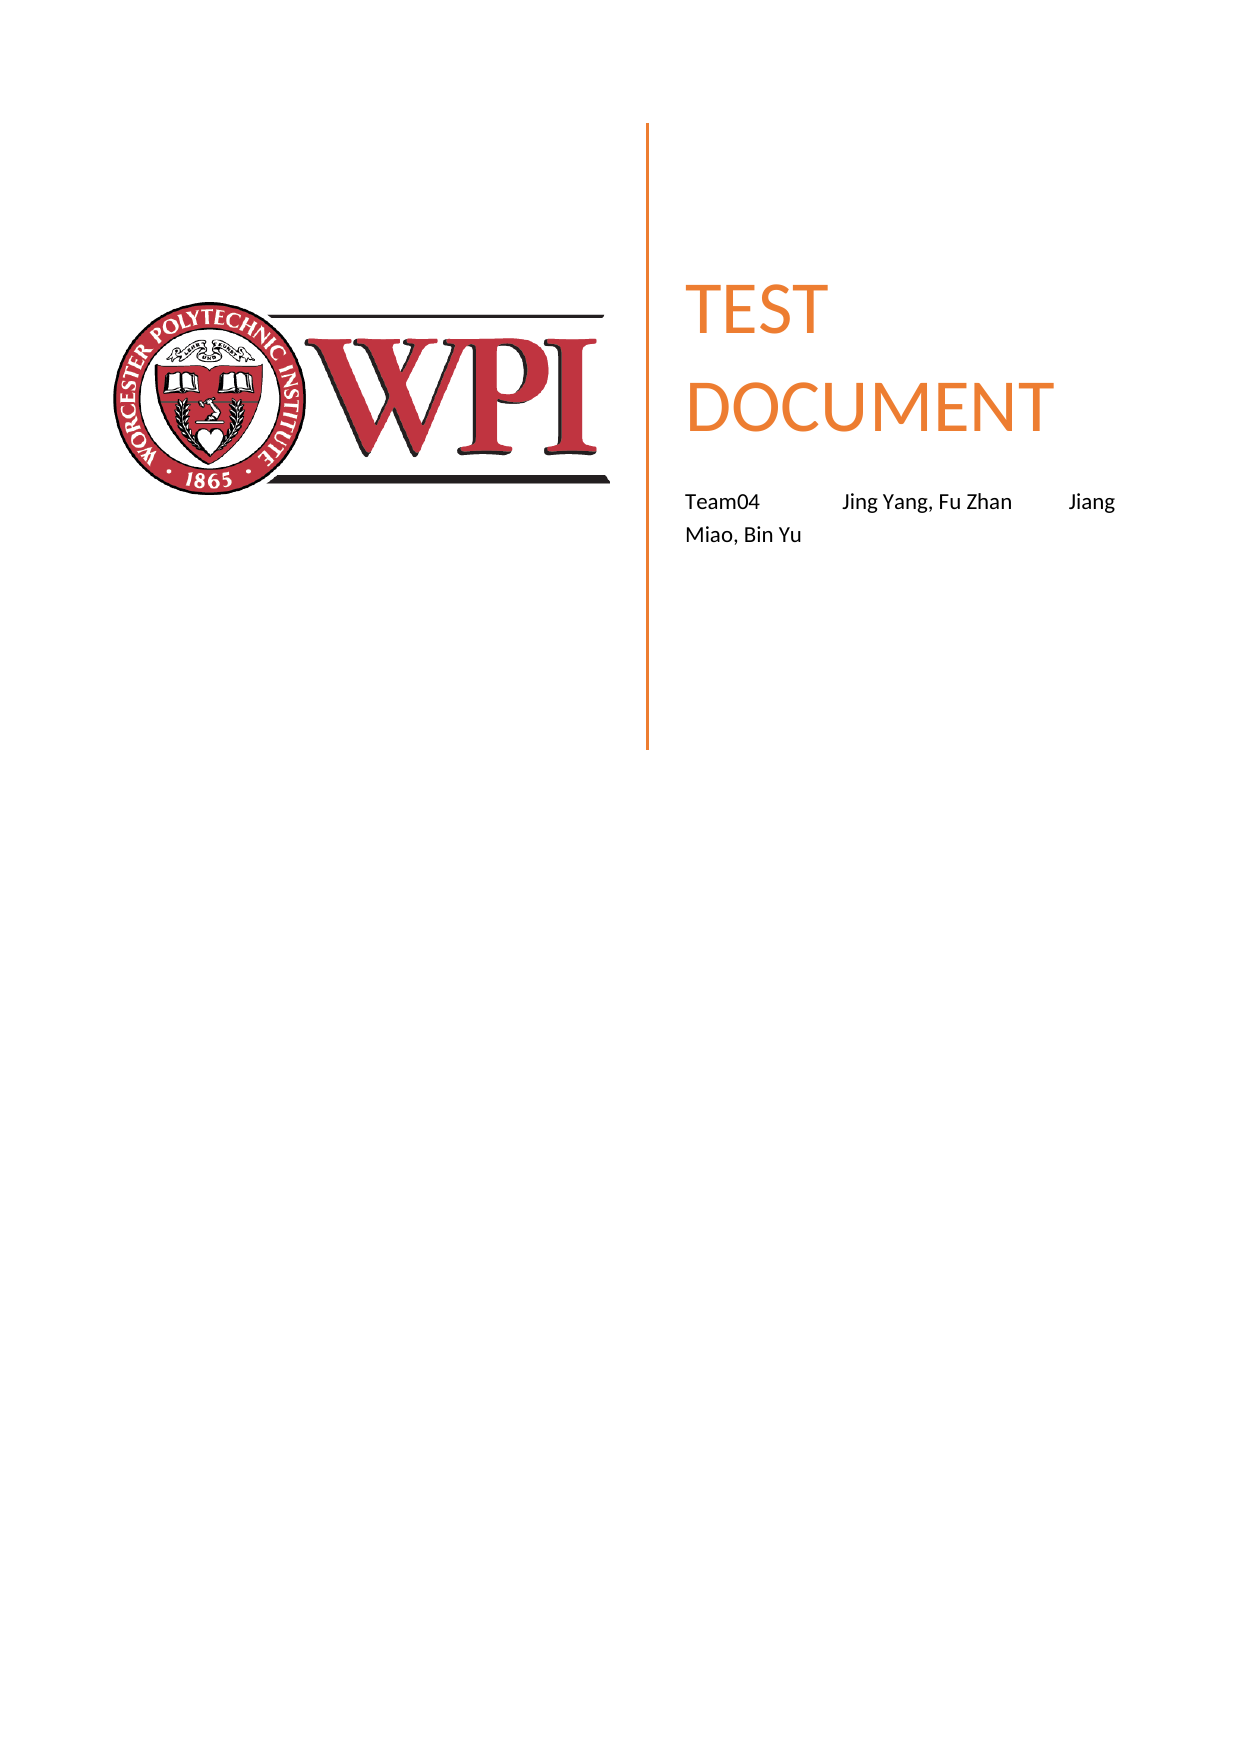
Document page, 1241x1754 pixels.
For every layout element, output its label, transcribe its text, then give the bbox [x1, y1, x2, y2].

picture [113, 302, 610, 495]
table_header Test DOCUMENT [649, 123, 1181, 750]
table_header [59, 123, 646, 750]
